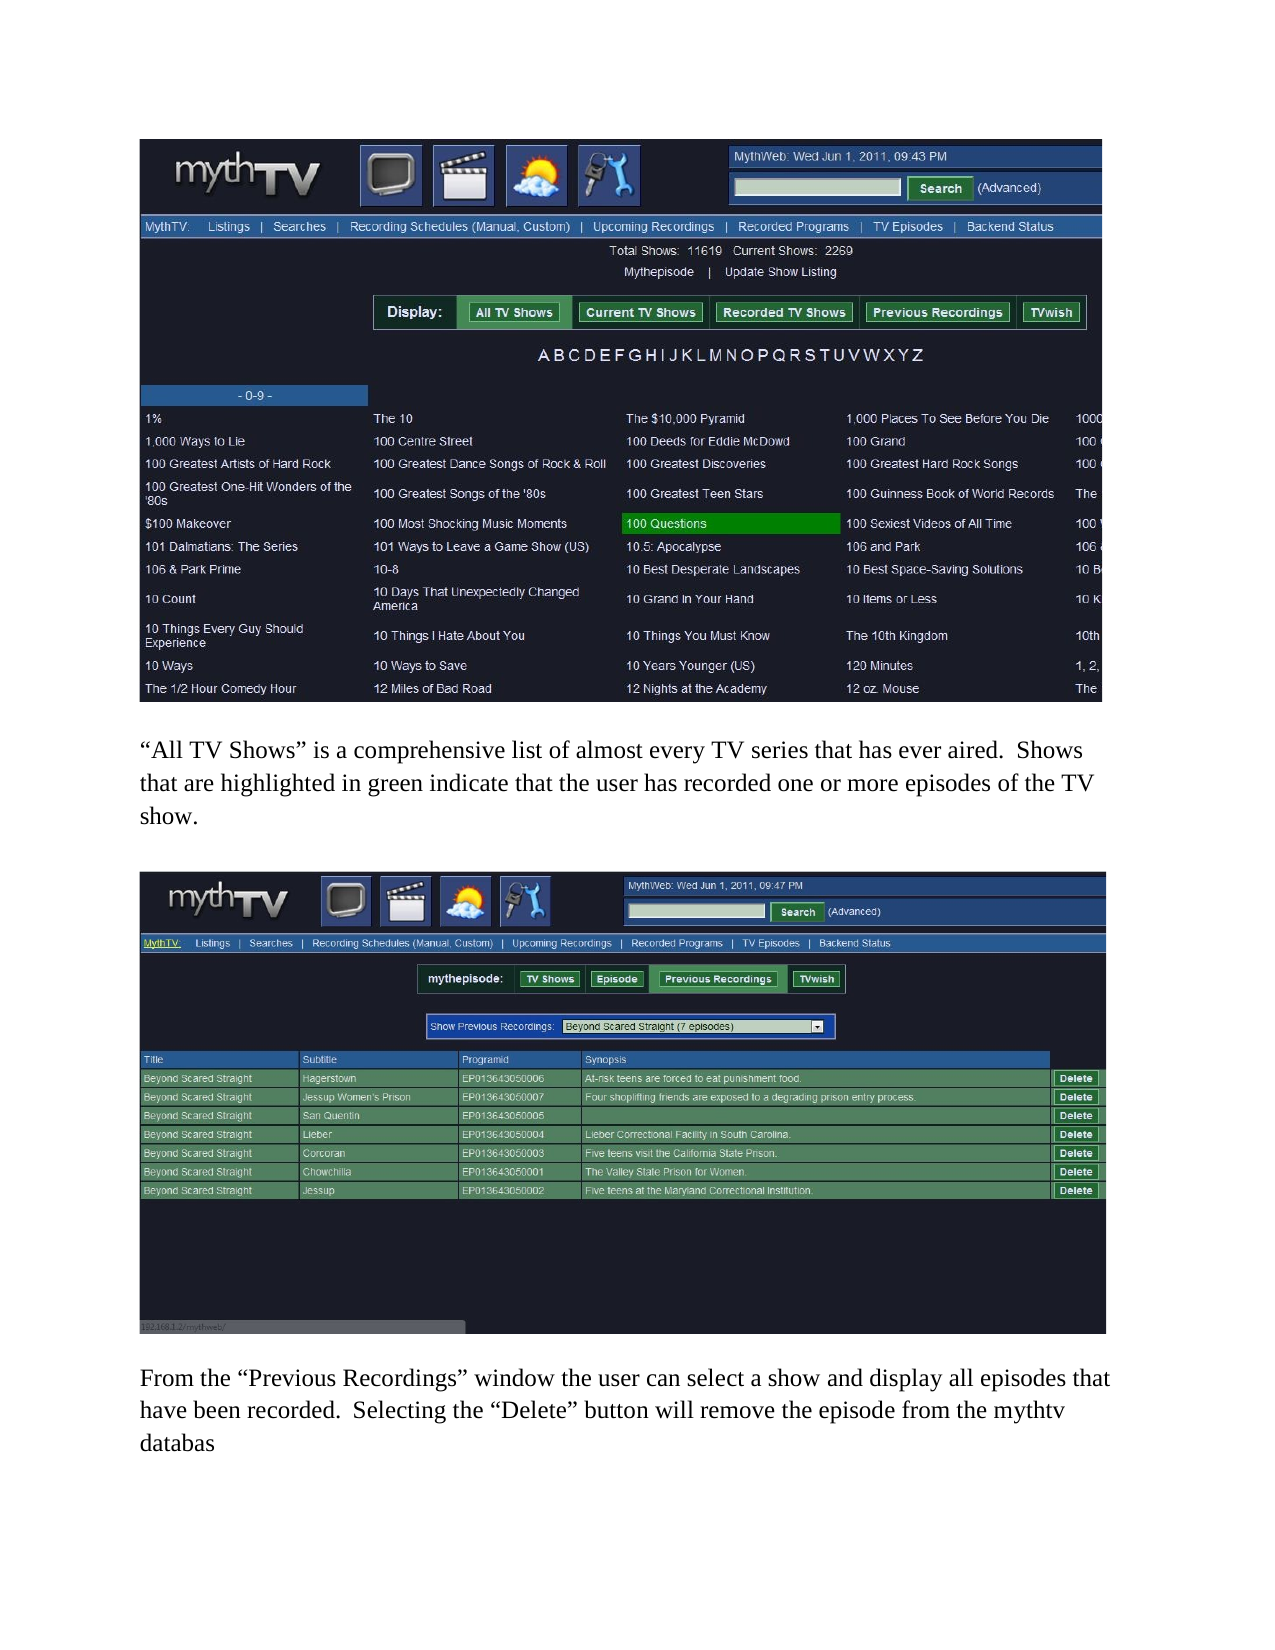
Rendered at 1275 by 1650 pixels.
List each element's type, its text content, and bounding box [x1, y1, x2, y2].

picture [139, 139, 1103, 702]
text “All TV Shows” is a comprehensive list of almost every TV series that has ever aired. Shows that are highlighted in green indicate that the user has recorded one or more episodes of the TV show. [139, 735, 1108, 829]
picture [139, 871, 1107, 1334]
